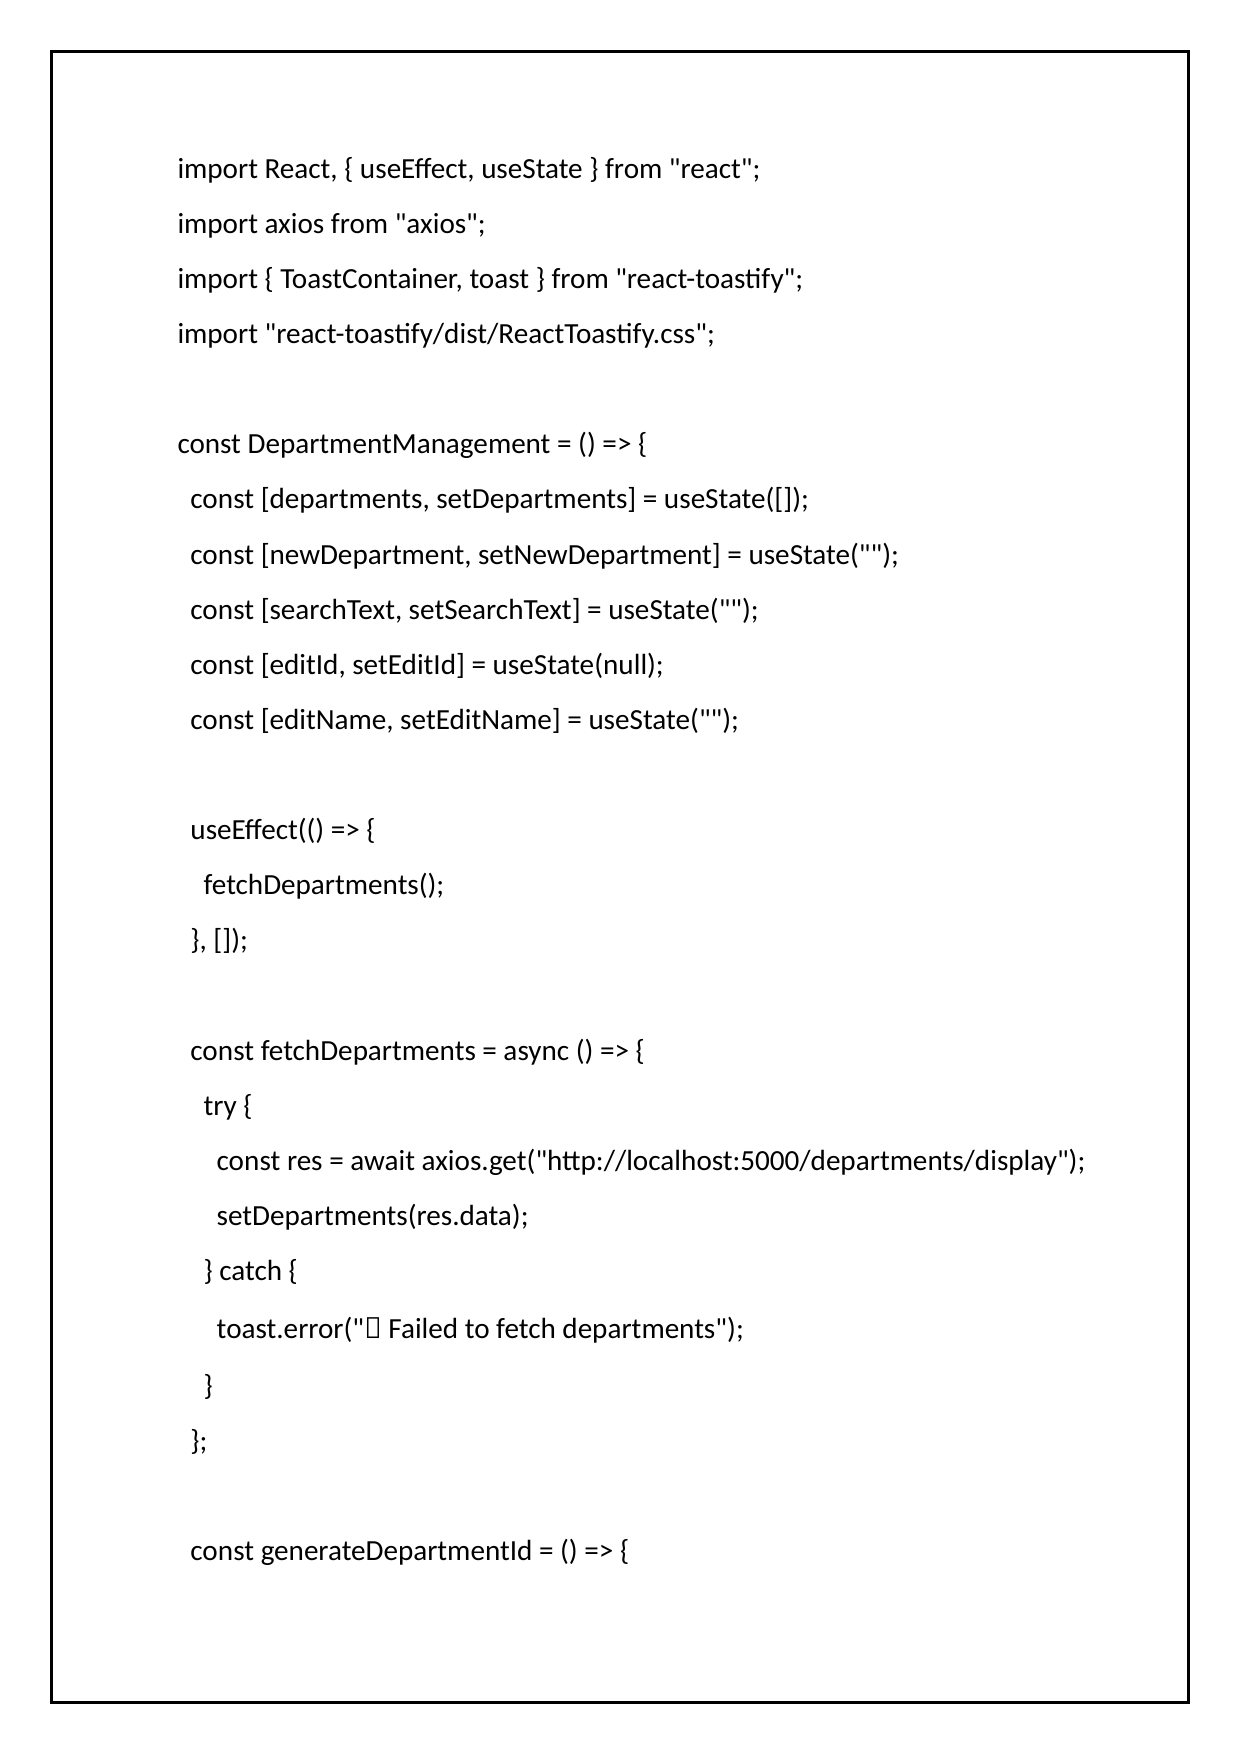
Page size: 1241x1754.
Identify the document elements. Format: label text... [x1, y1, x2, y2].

text } [177, 1367, 1090, 1402]
text const [departments, setDepartments] = useState([]); [177, 481, 1090, 516]
text }; [177, 1422, 1090, 1457]
text const res = await axios.get("http://localhost:5000/departments/display"); [177, 1142, 1090, 1177]
text } catch { [177, 1252, 1090, 1288]
text const generateDepartmentId = () => { [177, 1532, 1090, 1568]
text const [searchText, setSearchText] = useState(""); [177, 591, 1090, 626]
text setDepartments(res.data); [177, 1197, 1090, 1233]
text useEffect(() => { [177, 811, 1090, 847]
text import axios from "axios"; [177, 205, 1090, 241]
text fetchDepartments(); [177, 866, 1090, 902]
text const [editId, setEditId] = useState(null); [177, 646, 1090, 682]
text try { [177, 1087, 1090, 1122]
text }, []); [177, 921, 1090, 957]
text const [editName, setEditName] = useState(""); [177, 701, 1090, 737]
text const DepartmentManagement = () => { [177, 426, 1090, 461]
text import "react-toastify/dist/ReactToastify.css"; [177, 315, 1090, 351]
text toast.error("❌ Failed to fetch departments"); [177, 1307, 1090, 1347]
text import { ToastContainer, toast } from "react-toastify"; [177, 260, 1090, 296]
text const fetchDepartments = async () => { [177, 1032, 1090, 1067]
text const [newDepartment, setNewDepartment] = useState(""); [177, 536, 1090, 571]
text import React, { useEffect, useState } from "react"; [177, 150, 1090, 186]
